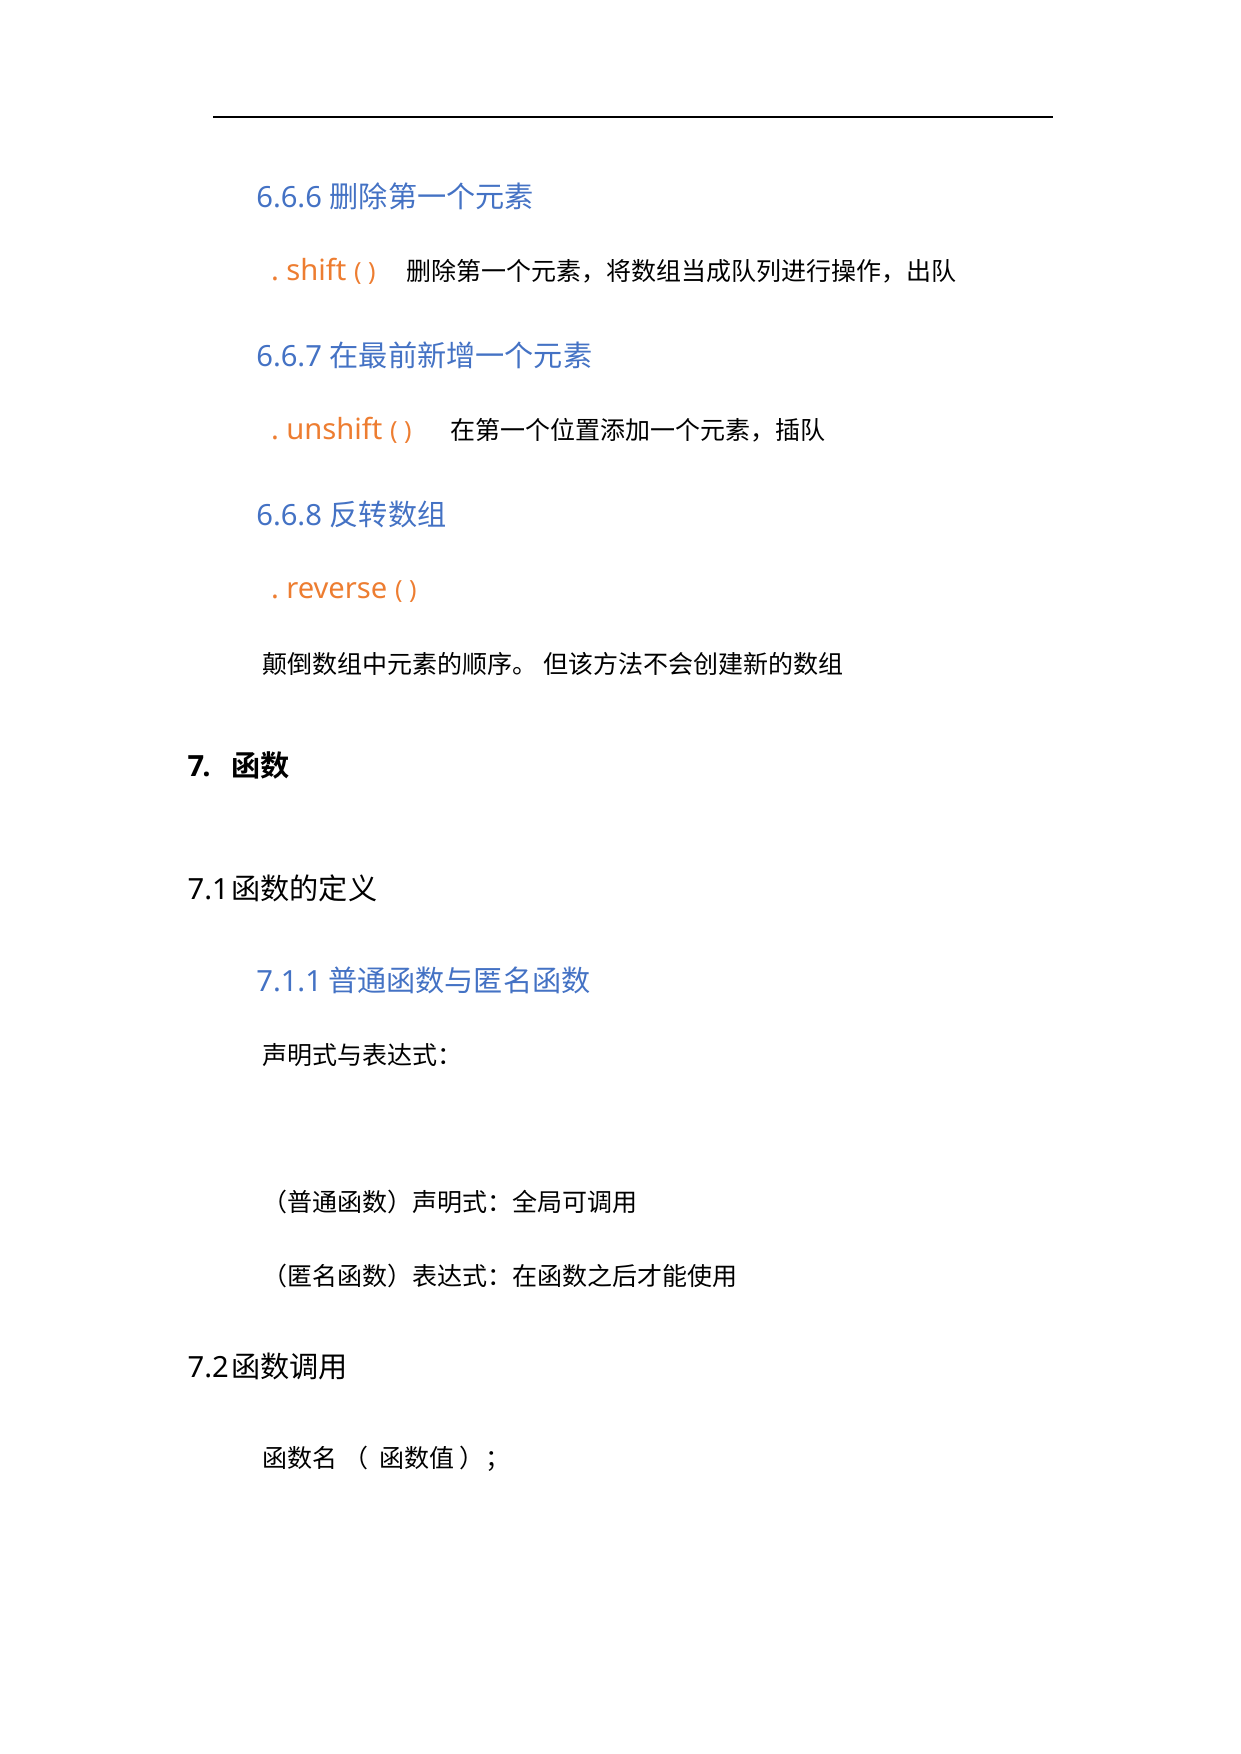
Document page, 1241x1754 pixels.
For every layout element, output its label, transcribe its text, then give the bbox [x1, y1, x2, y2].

subtitle 7.1.1普通函数与匿名函数 [212, 946, 1053, 1011]
text . reverse ( ) [212, 555, 1053, 620]
subtitle 函数的定义 [187, 854, 1053, 919]
text 函数名 （ 函数值 ）； [212, 1424, 1053, 1489]
text （普通函数）声明式：全局可调用 [212, 1168, 1053, 1233]
subtitle 6.6.7 在最前新增一个元素 [212, 321, 1053, 386]
text 颠倒数组中元素的顺序。 但该方法不会创建新的数组 [212, 630, 1053, 695]
subtitle 6.6.8 反转数组 [212, 481, 1053, 546]
text . unshift ( ) 在第一个位置添加一个元素，插队 [212, 396, 1053, 461]
subtitle 函数调用 [187, 1333, 1053, 1398]
text （匿名函数）表达式：在函数之后才能使用 [212, 1242, 1053, 1307]
subtitle 6.6.6 删除第一个元素 [212, 162, 1053, 227]
subtitle 函数 [187, 731, 1053, 796]
text 声明式与表达式： [212, 1021, 1053, 1086]
text . shift ( ) 删除第一个元素，将数组当成队列进行操作，出队 [212, 237, 1053, 302]
